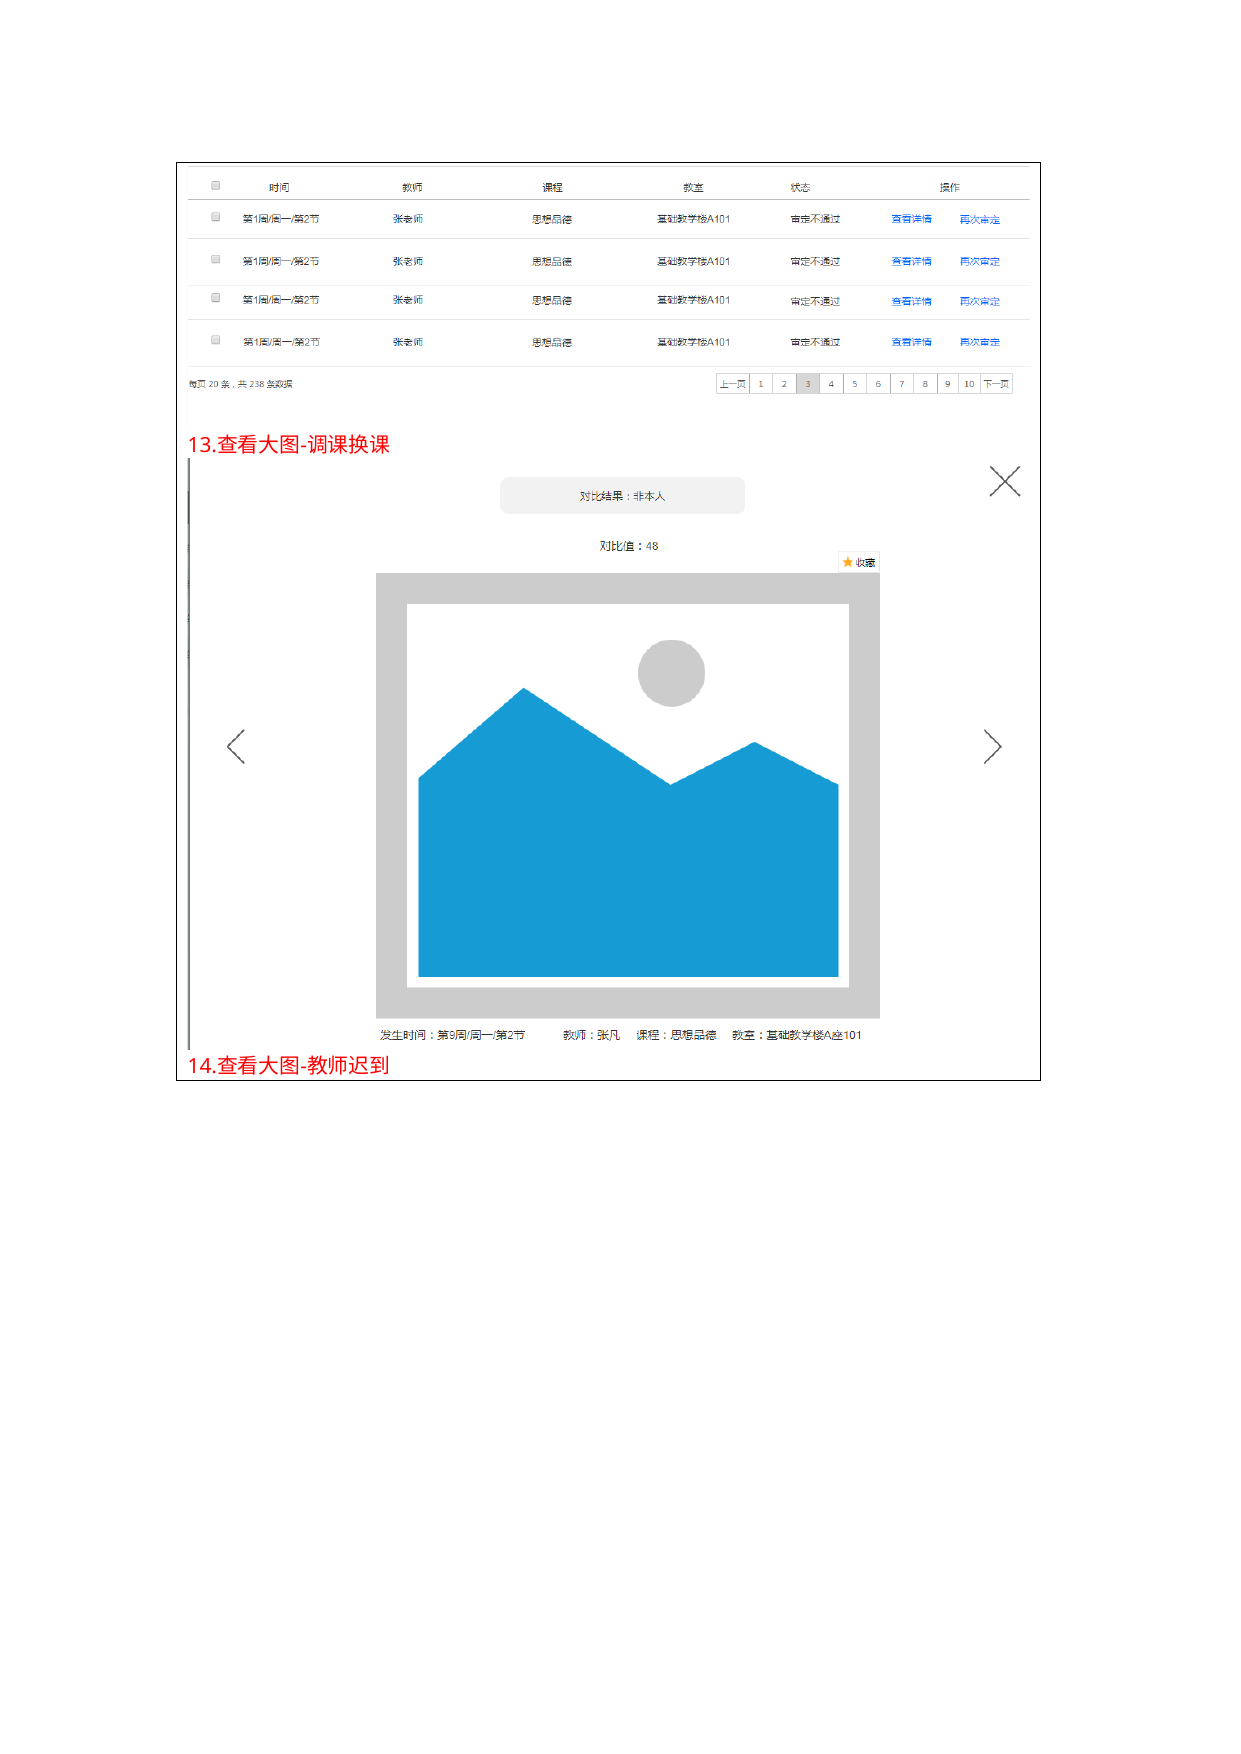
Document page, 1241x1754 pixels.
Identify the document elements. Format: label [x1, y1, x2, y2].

picture [187, 458, 1030, 1050]
table_cell [177, 163, 1040, 1080]
picture [187, 163, 1030, 429]
